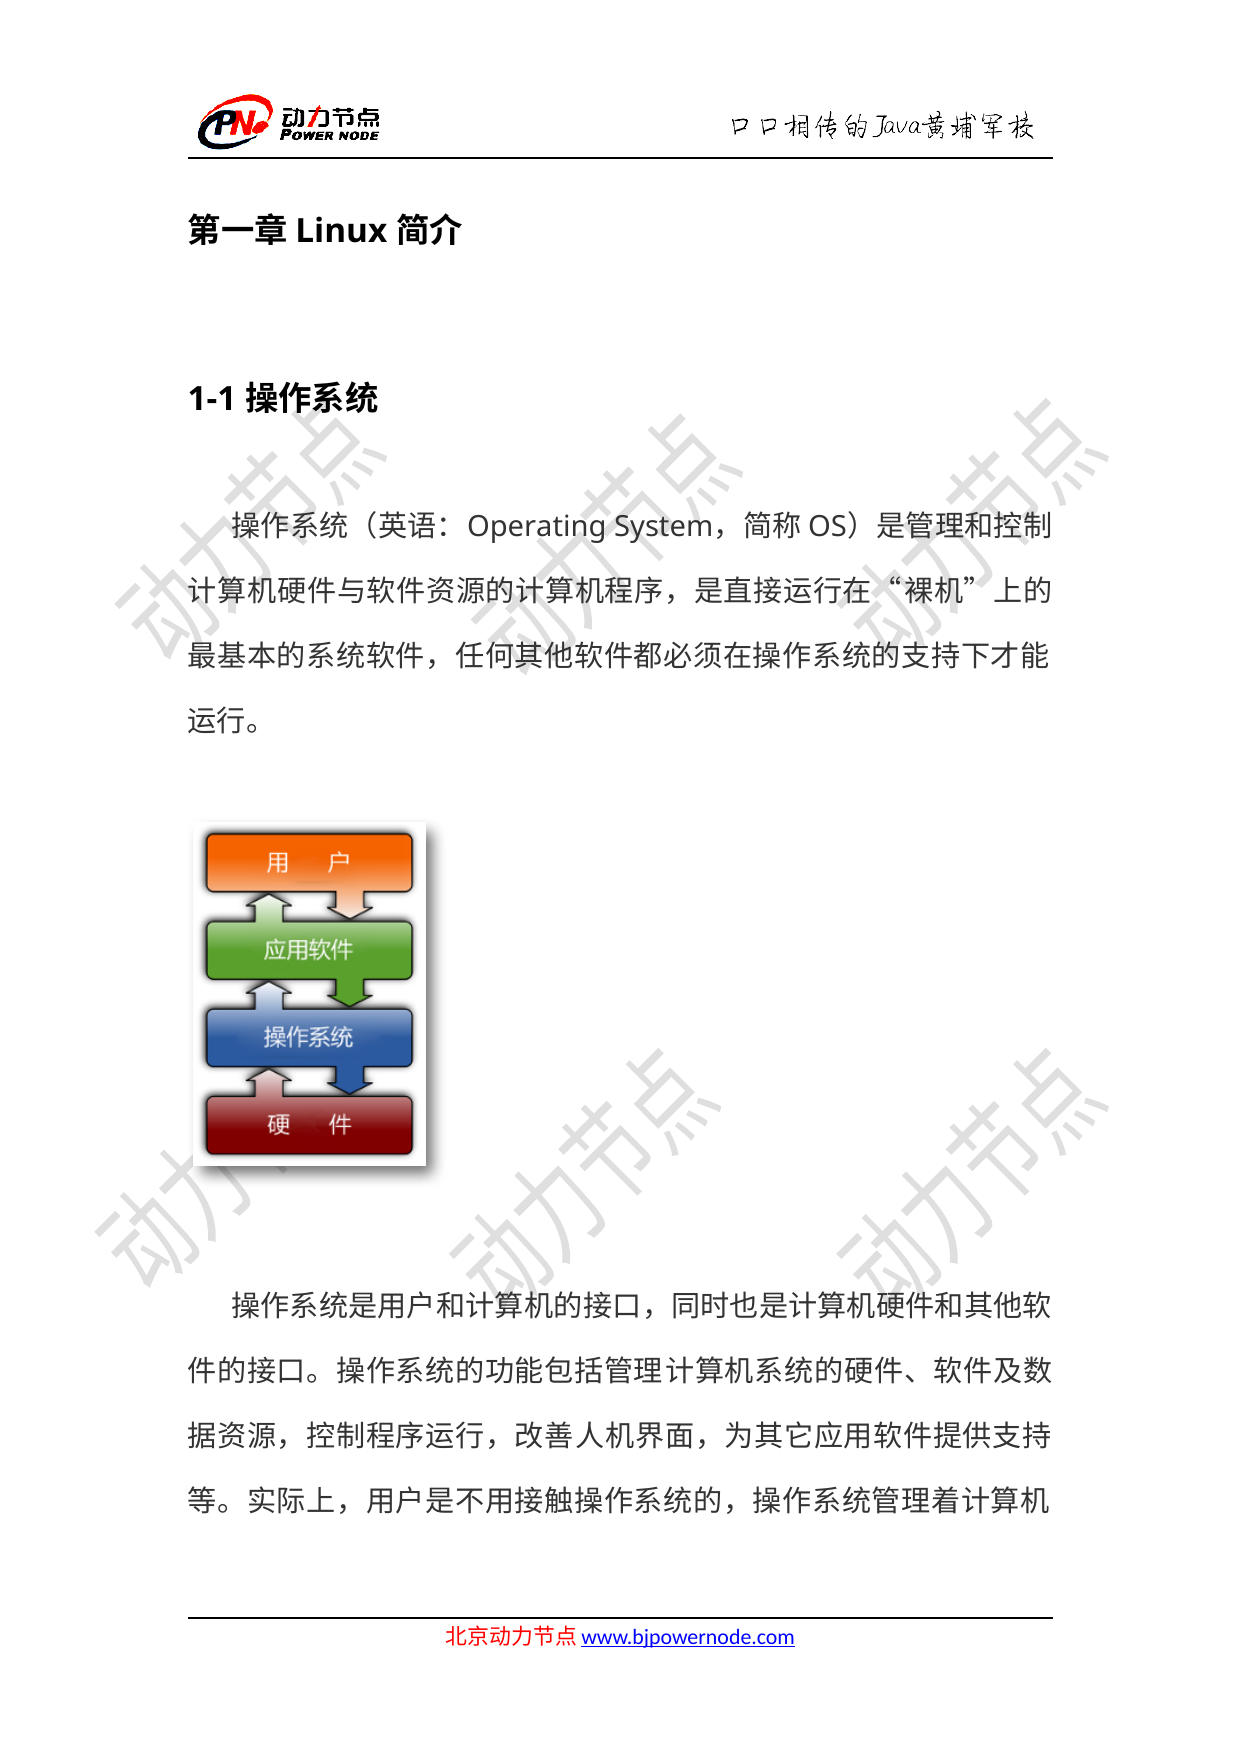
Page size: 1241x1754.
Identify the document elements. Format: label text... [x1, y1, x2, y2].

picture [187, 88, 1053, 155]
subtitle 第一章 Linux 简介 [187, 196, 1053, 261]
picture [193, 822, 426, 1166]
text 操作系统（英语：Operating System，简称OS）是管理和控制计算机硬件与软件资源的计算机程序，是直接运行在“裸机”上的最基本的系统软件，任何其他软件都必须在操作系统的支持下才能运行。 [187, 491, 1053, 751]
subtitle 1-1 操作系统 [187, 363, 1053, 428]
